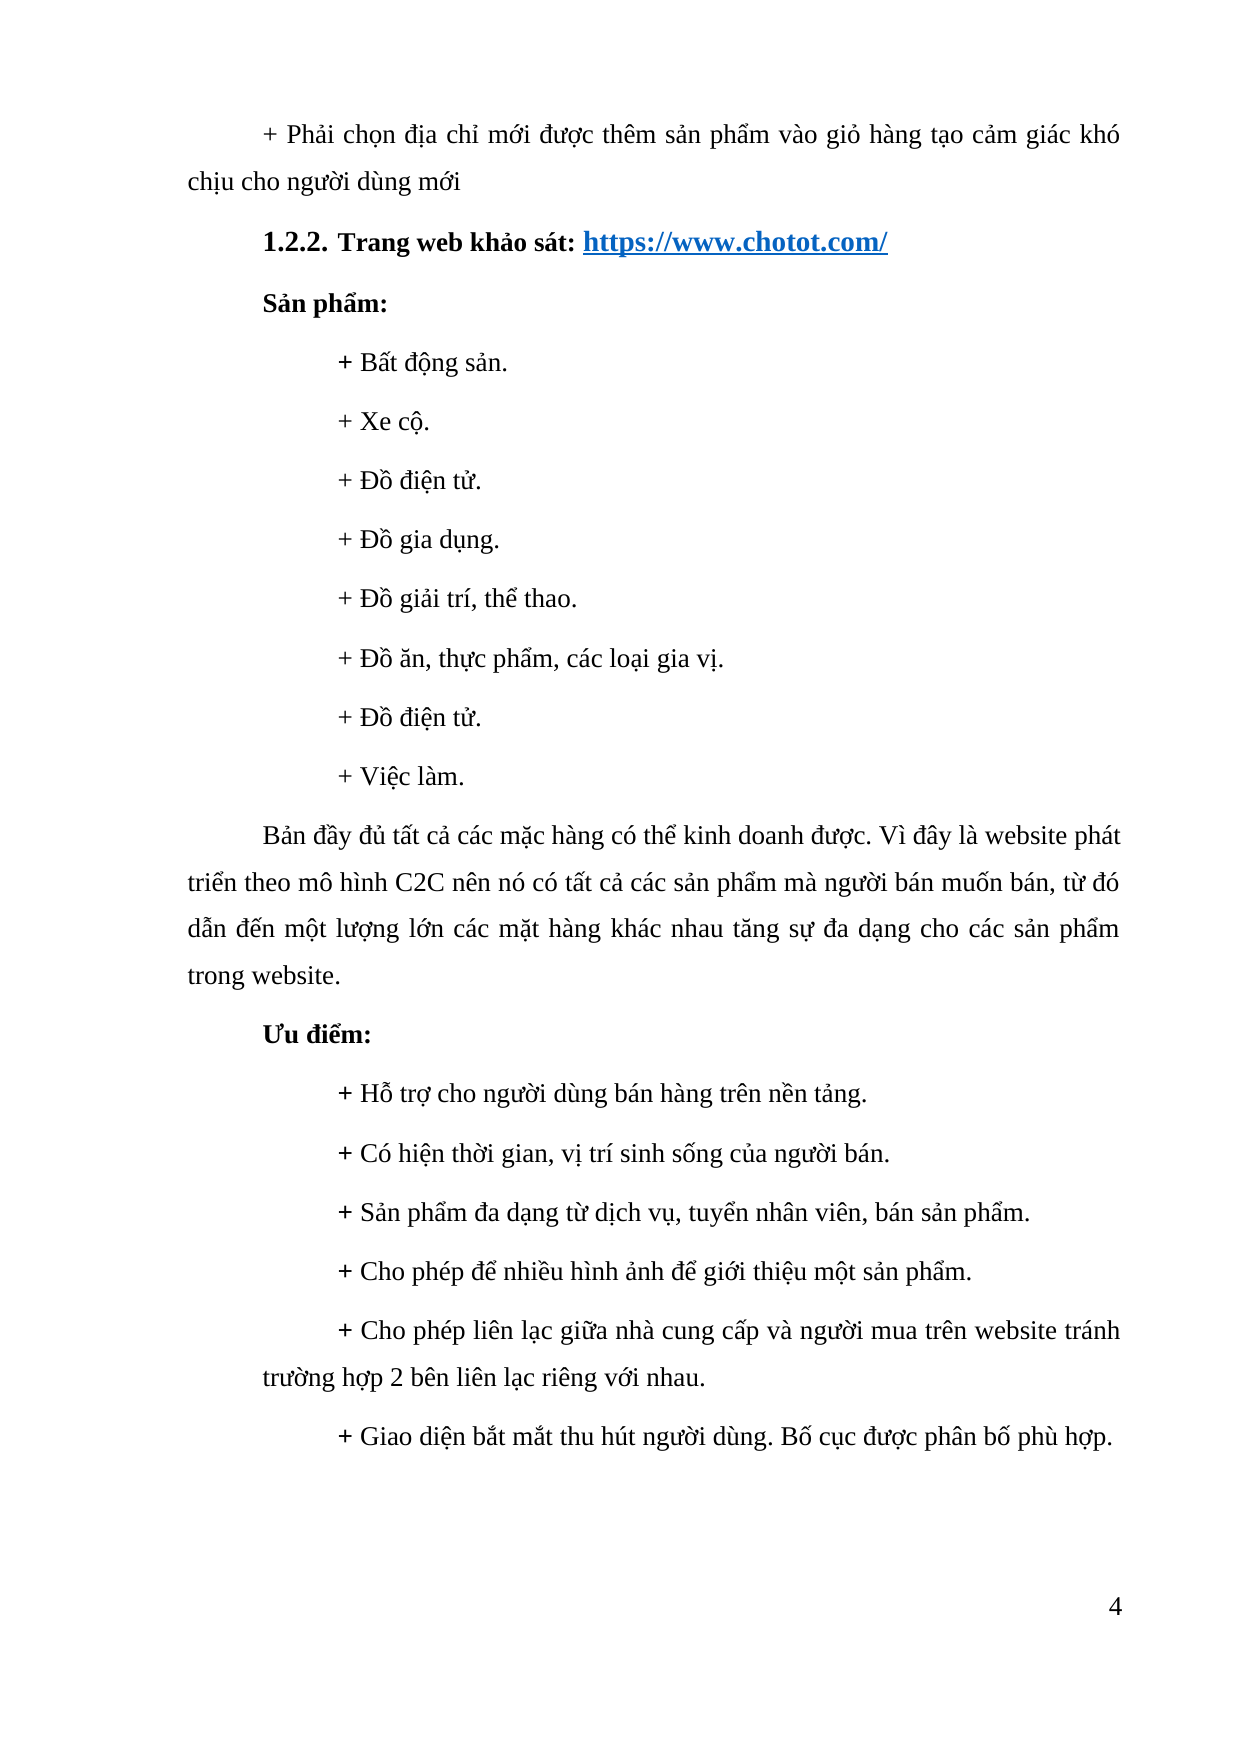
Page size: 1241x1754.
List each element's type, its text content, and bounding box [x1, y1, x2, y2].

text Ưu điểm: [187, 1018, 1122, 1049]
text + Có hiện thời gian, vị trí sinh sống của người bán. [262, 1137, 1122, 1168]
text Bản đầy đủ tất cả các mặc hàng có thể kinh doanh được. Vì đây là website phát triển theo mô hình C2C nên nó có tất cả các sản phẩm mà người bán muốn bán, từ đó dẫn đến một lượng lớn các mặt hàng khác nhau tăng sự đa dạng cho các sản phẩm trong website. [187, 819, 1122, 990]
text + Cho phép liên lạc giữa nhà cung cấp và người mua trên website tránh trường hợp 2 bên liên lạc riêng với nhau. [262, 1314, 1122, 1392]
text + Sản phẩm đa dạng từ dịch vụ, tuyển nhân viên, bán sản phẩm. [262, 1196, 1122, 1227]
text + Hỗ trợ cho người dùng bán hàng trên nền tảng. [262, 1078, 1122, 1109]
text + Giao diện bắt mắt thu hút người dùng. Bố cục được phân bố phù hợp. [262, 1420, 1122, 1451]
text + Xe cộ. [262, 405, 1122, 436]
text + Bất động sản. [262, 346, 1122, 377]
text + Việc làm. [262, 760, 1122, 791]
text + Đồ điện tử. [262, 701, 1122, 732]
list Trang web khảo sát: https://www.chotot.com/ [262, 224, 1122, 257]
text + Đồ ăn, thực phẩm, các loại gia vị. [262, 642, 1122, 673]
text + Phải chọn địa chỉ mới được thêm sản phẩm vào giỏ hàng tạo cảm giác khó chịu cho người dùng mới [187, 118, 1122, 196]
text + Đồ giải trí, thể thao. [262, 583, 1122, 614]
text + Đồ gia dụng. [262, 523, 1122, 554]
text + Cho phép để nhiều hình ảnh để giới thiệu một sản phẩm. [262, 1255, 1122, 1286]
text Sản phẩm: [187, 287, 1122, 318]
text + Đồ điện tử. [262, 464, 1122, 495]
